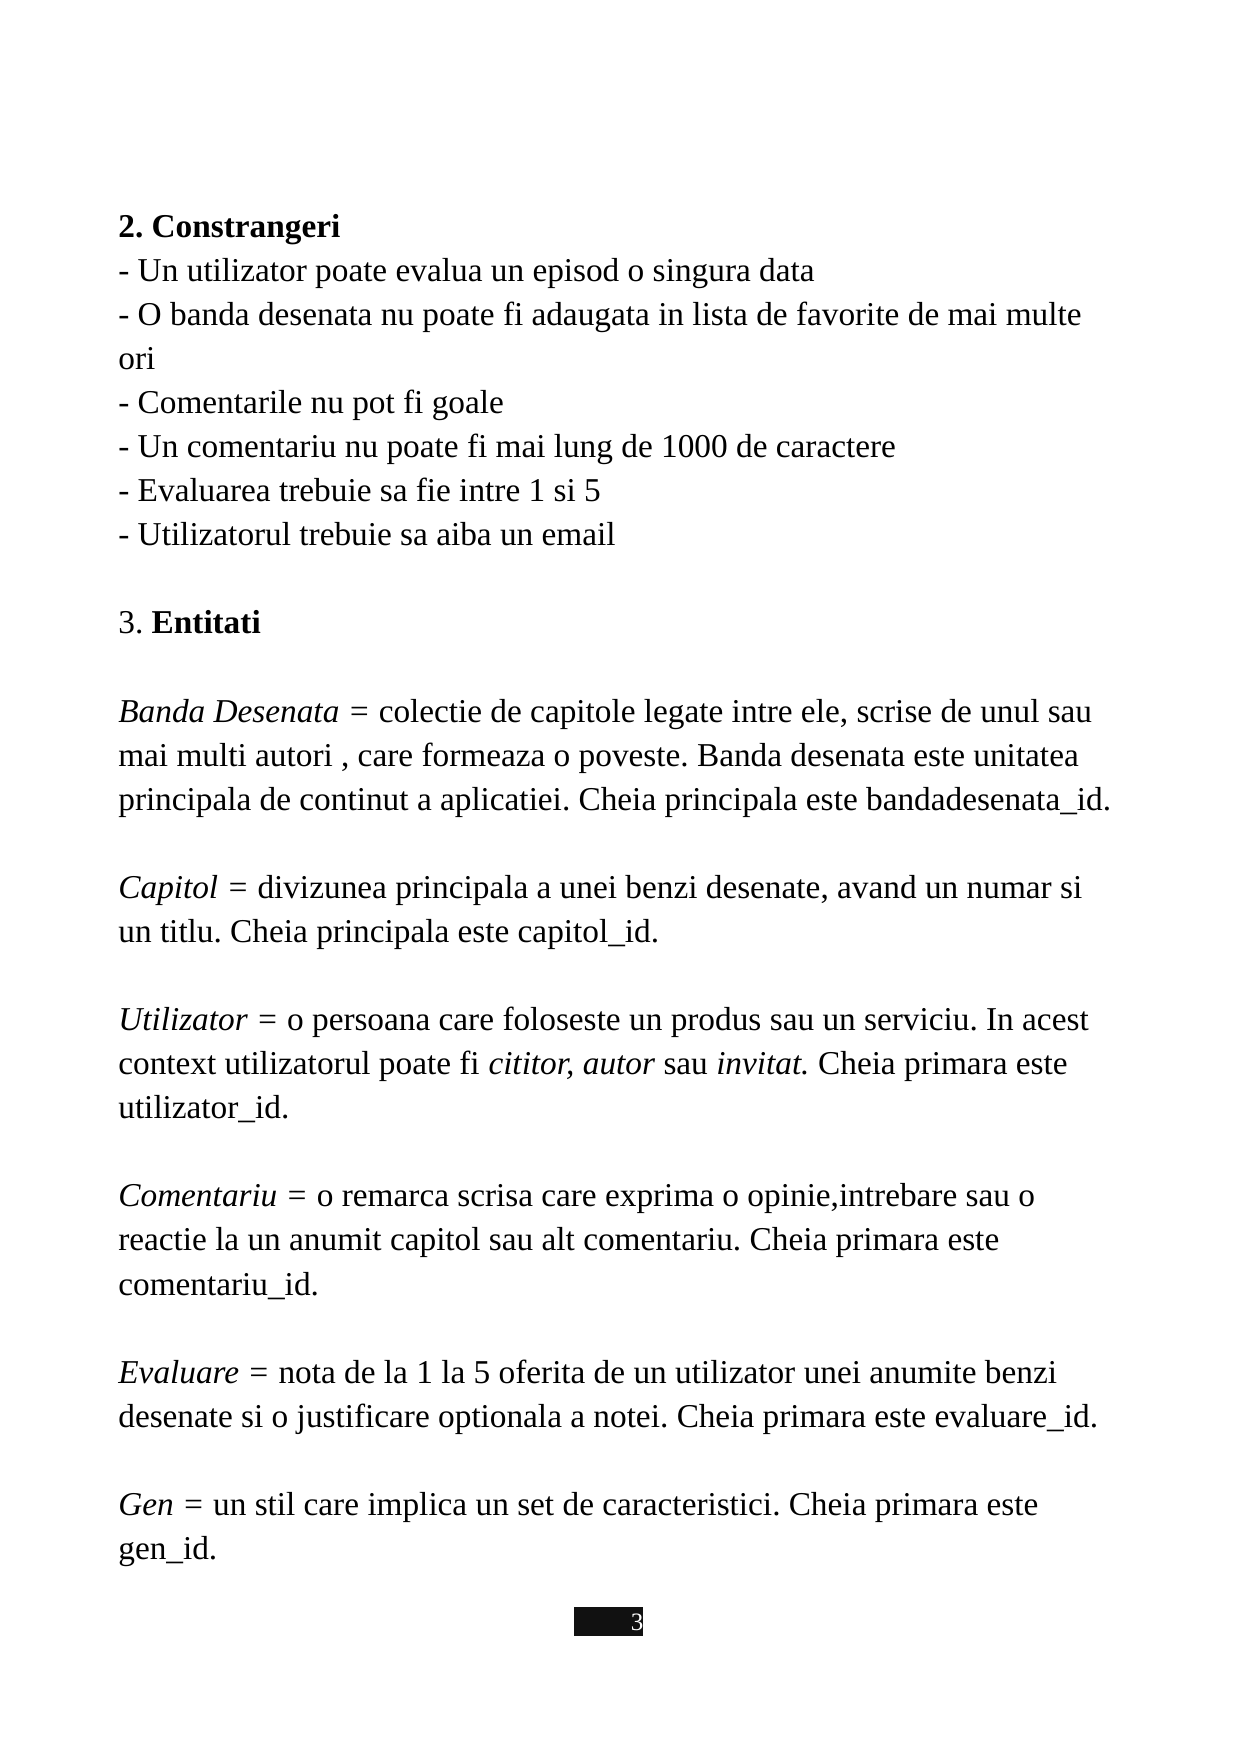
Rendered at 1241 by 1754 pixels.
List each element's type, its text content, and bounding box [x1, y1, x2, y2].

text - Comentarile nu pot fi goale [118, 382, 1122, 421]
text Evaluare = nota de la 1 la 5 oferita de un utilizator unei anumite benzi desenate si o justificare optionala a notei. Cheia primara este evaluare_id. [118, 1352, 1122, 1434]
text - Un comentariu nu poate fi mai lung de 1000 de caractere [118, 427, 1122, 465]
text - Utilizatorul trebuie sa aiba un email [118, 515, 1122, 553]
text 3. Entitati [118, 603, 1122, 641]
text Banda Desenata = colectie de capitole legate intre ele, scrise de unul sau mai multi autori , care formeaza o poveste. Banda desenata este unitatea principala de continut a aplicatiei. Cheia principala este bandadesenata_id. [118, 691, 1122, 817]
text Capitol = divizunea principala a unei benzi desenate, avand un numar si un titlu. Cheia principala este capitol_id. [118, 867, 1122, 949]
text - Un utilizator poate evalua un episod o singura data [118, 250, 1122, 289]
text - Evaluarea trebuie sa fie intre 1 si 5 [118, 471, 1122, 509]
text - O banda desenata nu poate fi adaugata in lista de favorite de mai multe ori [118, 294, 1122, 377]
text 2. Constrangeri [118, 206, 1122, 244]
text Comentariu = o remarca scrisa care exprima o opinie,intrebare sau o reactie la un anumit capitol sau alt comentariu. Cheia primara este comentariu_id. [118, 1176, 1122, 1302]
text Gen = un stil care implica un set de caracteristici. Cheia primara este gen_id. [118, 1484, 1122, 1566]
text Utilizator = o persoana care foloseste un produs sau un serviciu. In acest context utilizatorul poate fi cititor, autor sau invitat. Cheia primara este utilizator_id. [118, 999, 1122, 1126]
